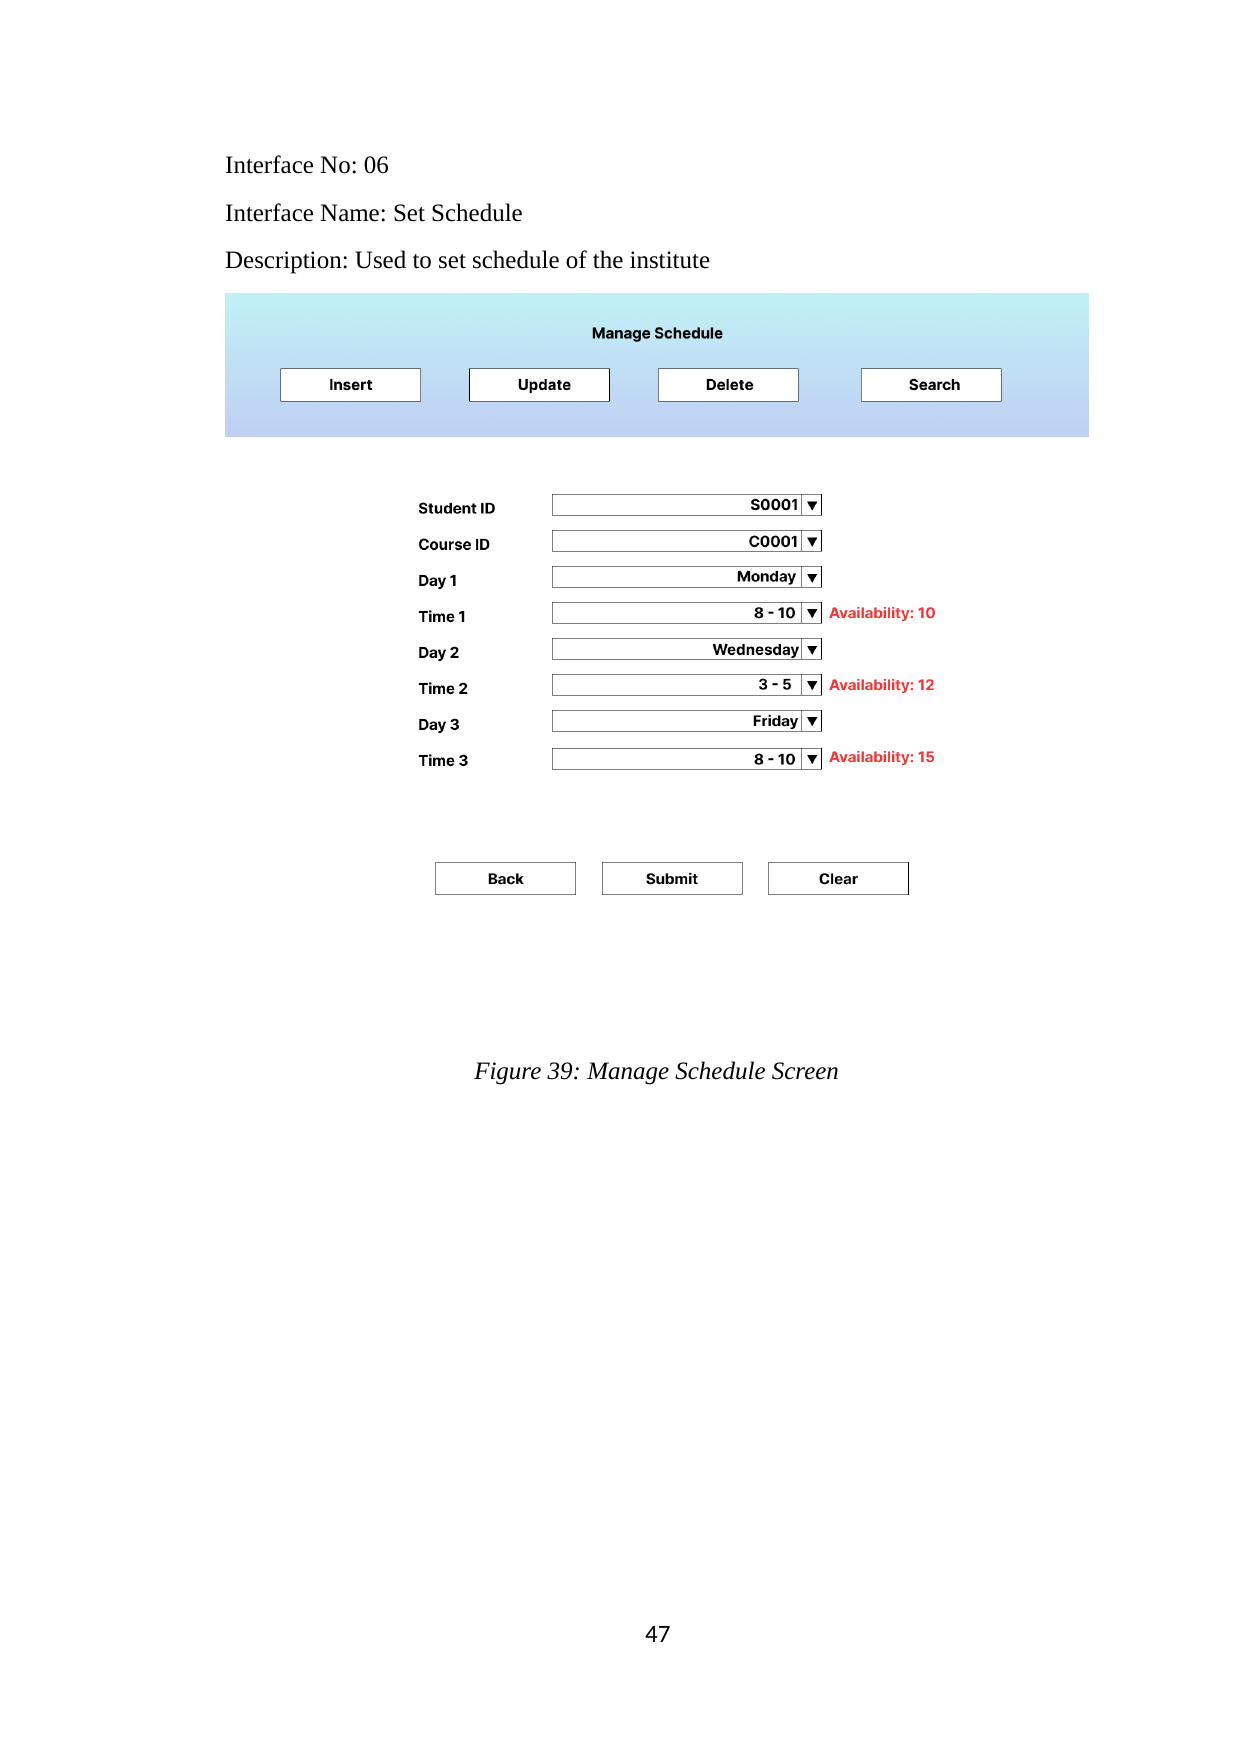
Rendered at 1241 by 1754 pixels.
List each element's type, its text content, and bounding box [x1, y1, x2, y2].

picture [225, 293, 1089, 1037]
text Interface Name: Set Schedule [225, 198, 1090, 226]
text Interface No: 06 [225, 150, 1090, 179]
text Description: Used to set schedule of the institute [225, 245, 1090, 274]
